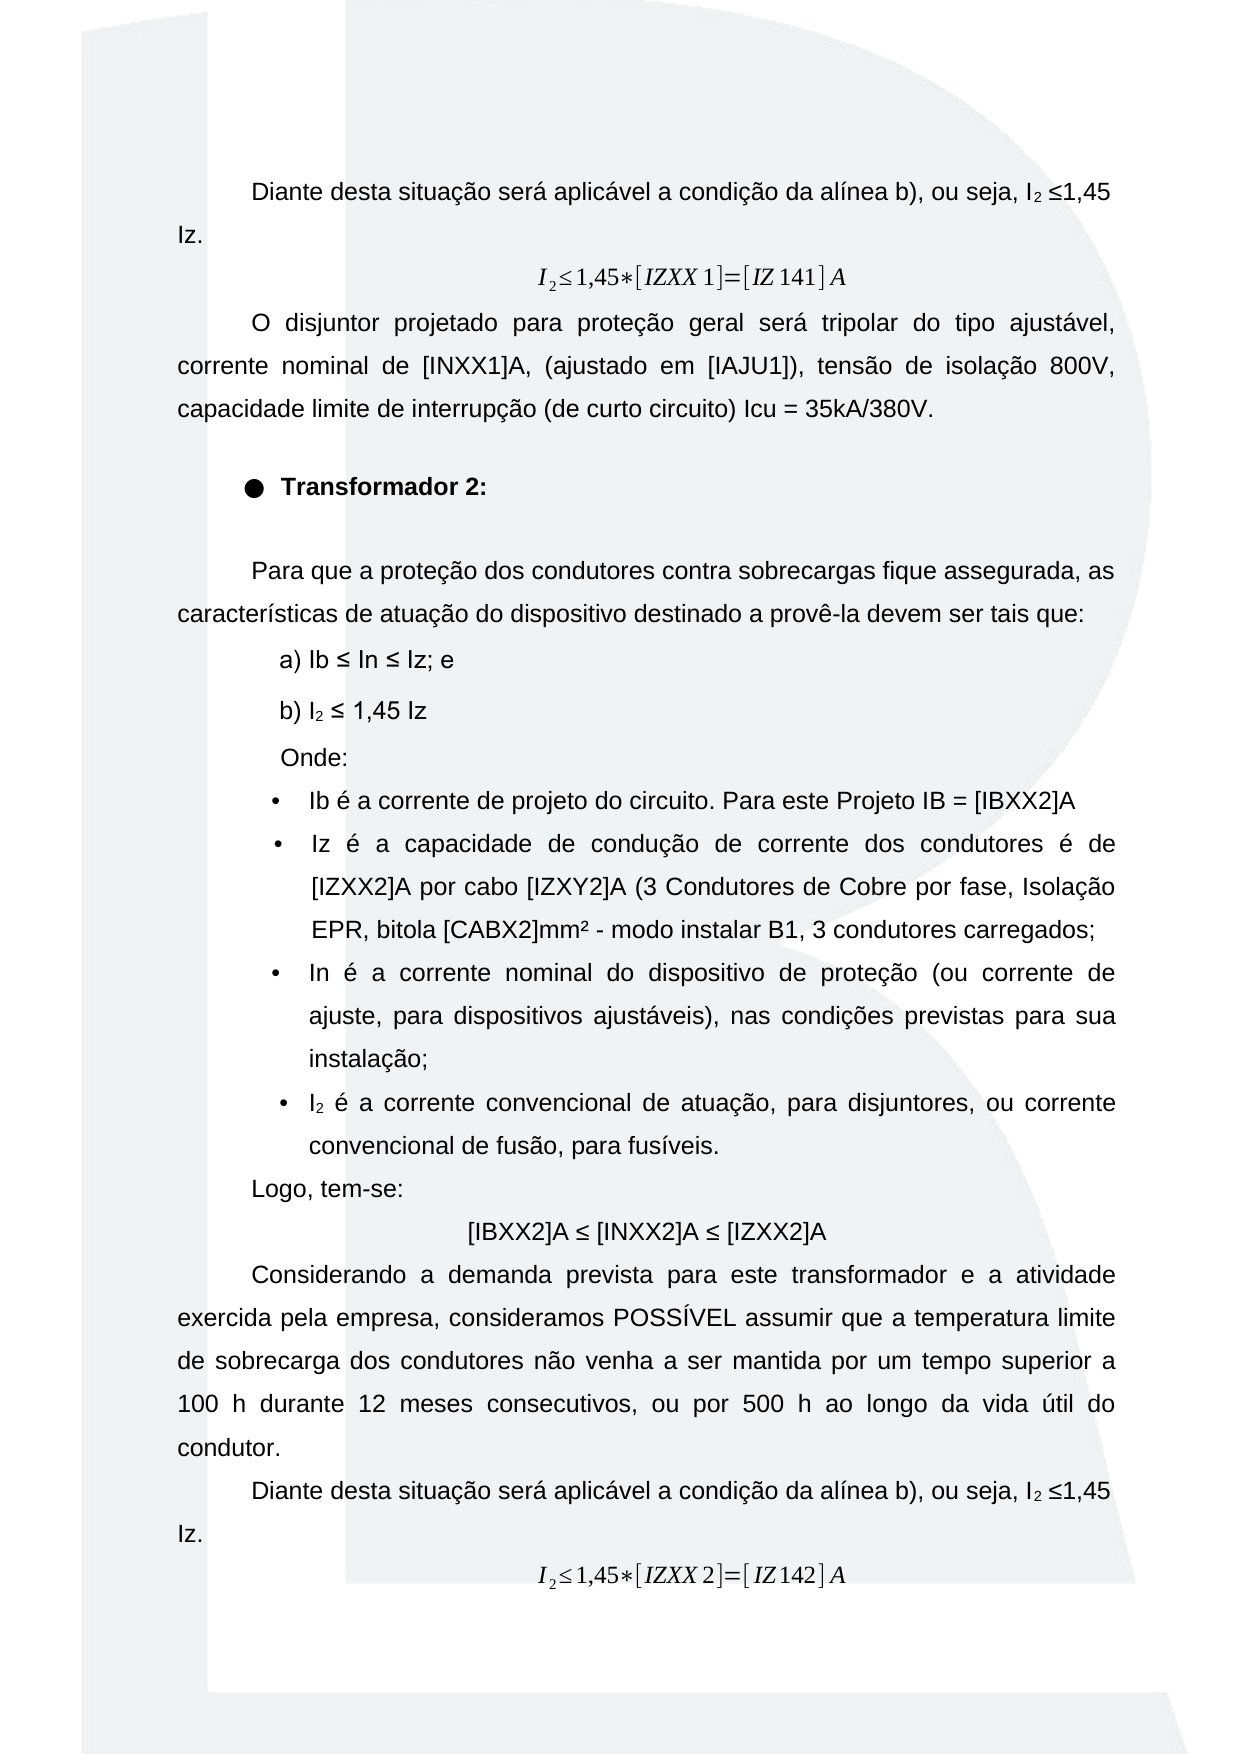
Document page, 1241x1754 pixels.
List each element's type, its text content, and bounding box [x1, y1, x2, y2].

text Diante desta situação será aplicável a condição da alínea b), ou seja, I2 [177, 177, 1117, 249]
list Ib é a corrente de projeto do circuito. Para este Projeto IB = [IBXX2]A [271, 786, 1117, 814]
text Considerando a demanda prevista para este transformador e a atividade exercida pela empresa, consideramos POSSÍVEL assumir que a temperatura limite de sobrecarga dos condutores não venha a ser mantida por um tempo superior a 100 h durante 12 meses consecutivos, ou por 500 h ao longo da vida útil do condutor. [177, 1260, 1117, 1461]
list Transformador 2: [243, 458, 1122, 509]
text Diante desta situação será aplicável a condição da alínea b), ou seja, I2 [177, 1476, 1117, 1548]
text O disjuntor projetado para proteção geral será tripolar do tipo ajustável, corrente nominal de [INXX1]A, (ajustado em [IAJU1]), tensão de isolação 800V, capacidade limite de interrupção (de curto circuito) Icu = 35kA/380V. [177, 308, 1117, 423]
text b) I2 [205, 692, 1117, 726]
text Onde: [280, 743, 1117, 771]
text [IBXX2]A ≤ [INXX2]A ≤ [IZXX2]A [177, 1217, 1117, 1246]
list In é a corrente nominal do dispositivo de proteção (ou corrente de ajuste, para dispositivos ajustáveis), nas condições previstas para sua instalação; [271, 958, 1117, 1073]
text Para que a proteção dos condutores contra sobrecargas fique assegurada, as características de atuação do dispositivo destinado a provê-la devem ser tais que: [177, 556, 1117, 628]
list I2 é a corrente convencional de atuação, para disjuntores, ou corrente convencional de fusão, para fusíveis. [279, 1088, 1117, 1159]
text Logo, tem-se: [177, 1174, 1117, 1203]
list Iz é a capacidade de condução de corrente dos condutores é de [IZXX2]A por cabo [IZXY2]A (3 Condutores de Cobre por fase, Isolação EPR, bitola [CABX2]mm² - modo instalar B1, 3 condutores carregados; [274, 829, 1117, 944]
